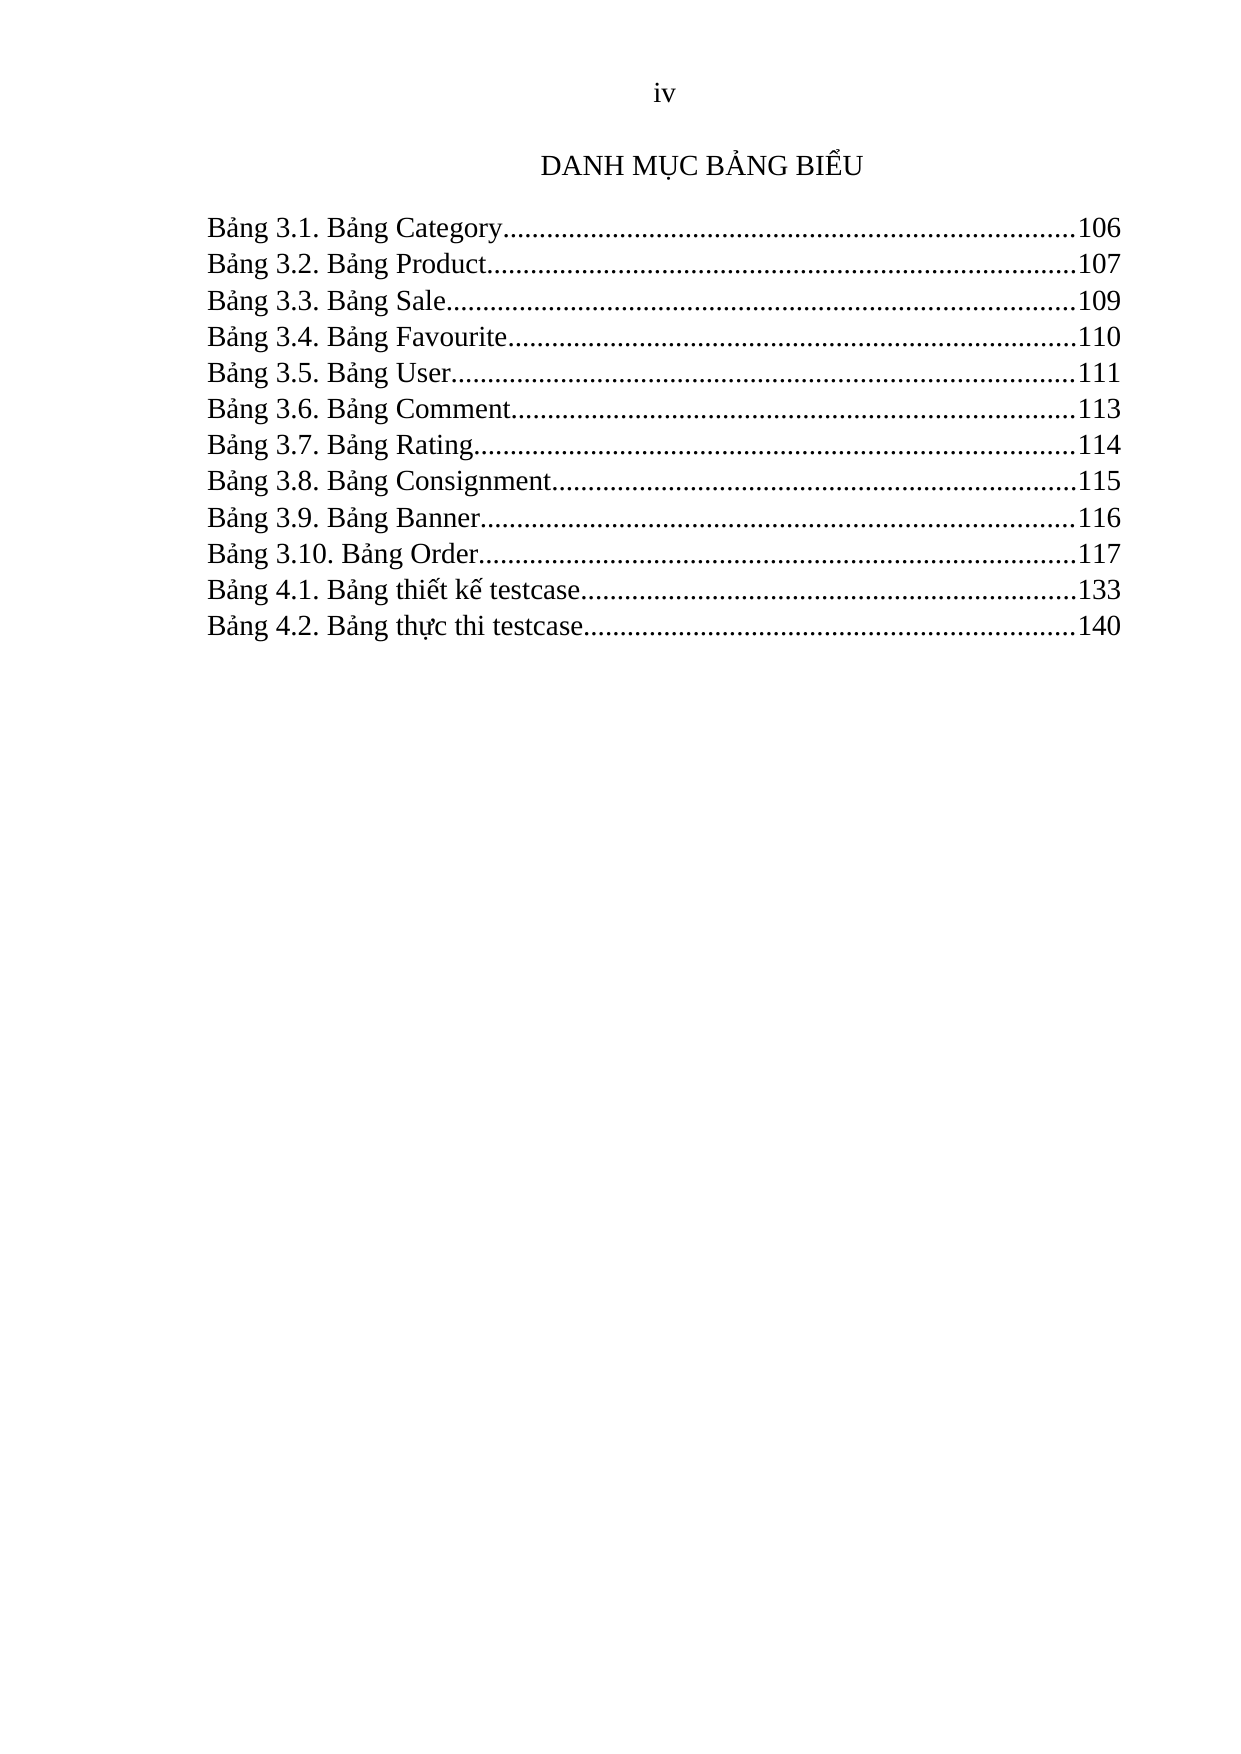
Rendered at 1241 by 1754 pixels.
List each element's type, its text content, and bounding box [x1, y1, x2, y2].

text Bảng 4.1. Bảng thiết kế testcase 133 [207, 572, 1122, 606]
text Bảng 3.9. Bảng Banner 116 [207, 500, 1122, 533]
text Bảng 4.2. Bảng thực thi testcase 140 [207, 608, 1122, 642]
text Bảng 3.7. Bảng Rating 114 [207, 427, 1122, 461]
text Bảng 3.3. Bảng Sale 109 [207, 283, 1122, 316]
text Bảng 3.5. Bảng User 111 [207, 355, 1122, 389]
text Bảng 3.4. Bảng Favourite 110 [207, 319, 1122, 352]
text Bảng 3.2. Bảng Product 107 [207, 247, 1122, 280]
subtitle DANH MỤC BẢNG BIỂU [282, 148, 1122, 181]
text Bảng 3.6. Bảng Comment 113 [207, 391, 1122, 425]
text Bảng 3.1. Bảng Category 106 [207, 211, 1122, 244]
text Bảng 3.8. Bảng Consignment 115 [207, 463, 1122, 497]
text Bảng 3.10. Bảng Order 117 [207, 536, 1122, 569]
